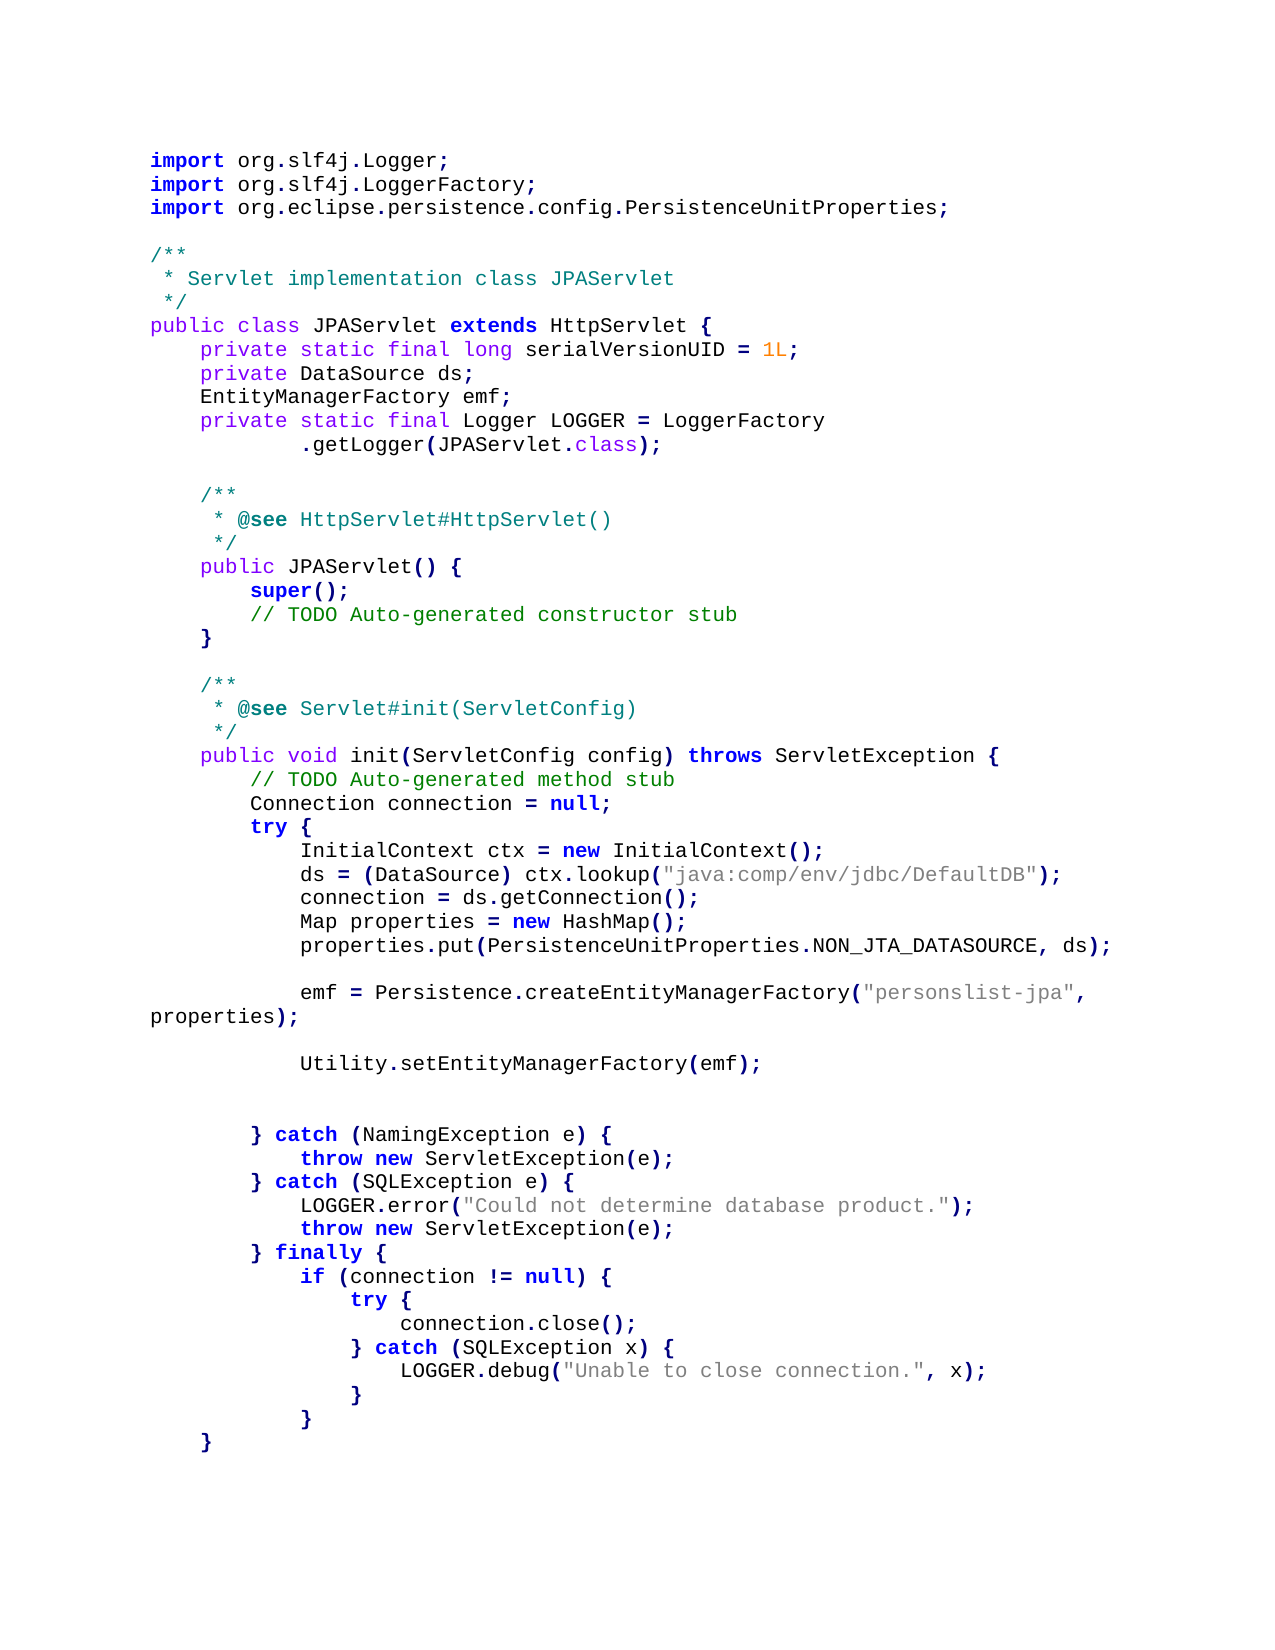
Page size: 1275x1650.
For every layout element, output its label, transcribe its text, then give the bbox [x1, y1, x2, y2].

text try { [150, 1289, 1125, 1313]
text InitialContext ctx = new InitialContext(); [150, 840, 1125, 864]
text connection = ds.getConnection(); [150, 887, 1125, 911]
text /** [150, 485, 1125, 509]
text import org.slf4j.Logger; [150, 150, 1125, 174]
text /** [150, 244, 1125, 268]
text */ [150, 292, 1125, 316]
text } finally { [150, 1242, 1125, 1266]
text Map properties = new HashMap(); [150, 911, 1125, 935]
text */ [150, 533, 1125, 556]
text public void init(ServletConfig config) throws ServletException { [150, 746, 1125, 769]
text emf = Persistence.createEntityManagerFactory("personslist-jpa", properties); [150, 982, 1125, 1029]
text } catch (SQLException x) { [150, 1337, 1125, 1360]
text Connection connection = null; [150, 793, 1125, 816]
text LOGGER.error("Could not determine database product."); [150, 1195, 1125, 1218]
text Utility.setEntityManagerFactory(emf); [150, 1053, 1125, 1077]
text * Servlet implementation class JPAServlet [150, 268, 1125, 292]
text // TODO Auto-generated constructor stub [150, 604, 1125, 627]
text super(); [150, 580, 1125, 604]
text properties.put(PersistenceUnitProperties.NON_JTA_DATASOURCE, ds); [150, 935, 1125, 958]
text // TODO Auto-generated method stub [150, 769, 1125, 793]
text } catch (NamingException e) { [150, 1124, 1125, 1147]
text public class JPAServlet extends HttpServlet { [150, 316, 1125, 339]
text if (connection != null) { [150, 1266, 1125, 1289]
text LOGGER.debug("Unable to close connection.", x); [150, 1360, 1125, 1384]
text } [150, 627, 1125, 651]
text * @see HttpServlet#HttpServlet() [150, 509, 1125, 533]
text /** [150, 674, 1125, 698]
text private DataSource ds; [150, 363, 1125, 386]
text * @see Servlet#init(ServletConfig) [150, 698, 1125, 722]
text ds = (DataSource) ctx.lookup("java:comp/env/jdbc/DefaultDB"); [150, 864, 1125, 887]
text throw new ServletException(e); [150, 1218, 1125, 1242]
text } [150, 1408, 1125, 1431]
text import org.eclipse.persistence.config.PersistenceUnitProperties; [150, 197, 1125, 221]
text } catch (SQLException e) { [150, 1171, 1125, 1195]
text } [150, 1431, 1125, 1455]
text import org.slf4j.LoggerFactory; [150, 174, 1125, 197]
text } [150, 1384, 1125, 1408]
text public JPAServlet() { [150, 556, 1125, 580]
text throw new ServletException(e); [150, 1147, 1125, 1171]
text try { [150, 816, 1125, 840]
text */ [150, 722, 1125, 746]
text .getLogger(JPAServlet.class); [150, 434, 1125, 457]
text private static final Logger LOGGER = LoggerFactory [150, 410, 1125, 434]
text private static final long serialVersionUID = 1L; [150, 339, 1125, 363]
text EntityManagerFactory emf; [150, 386, 1125, 410]
text connection.close(); [150, 1313, 1125, 1337]
